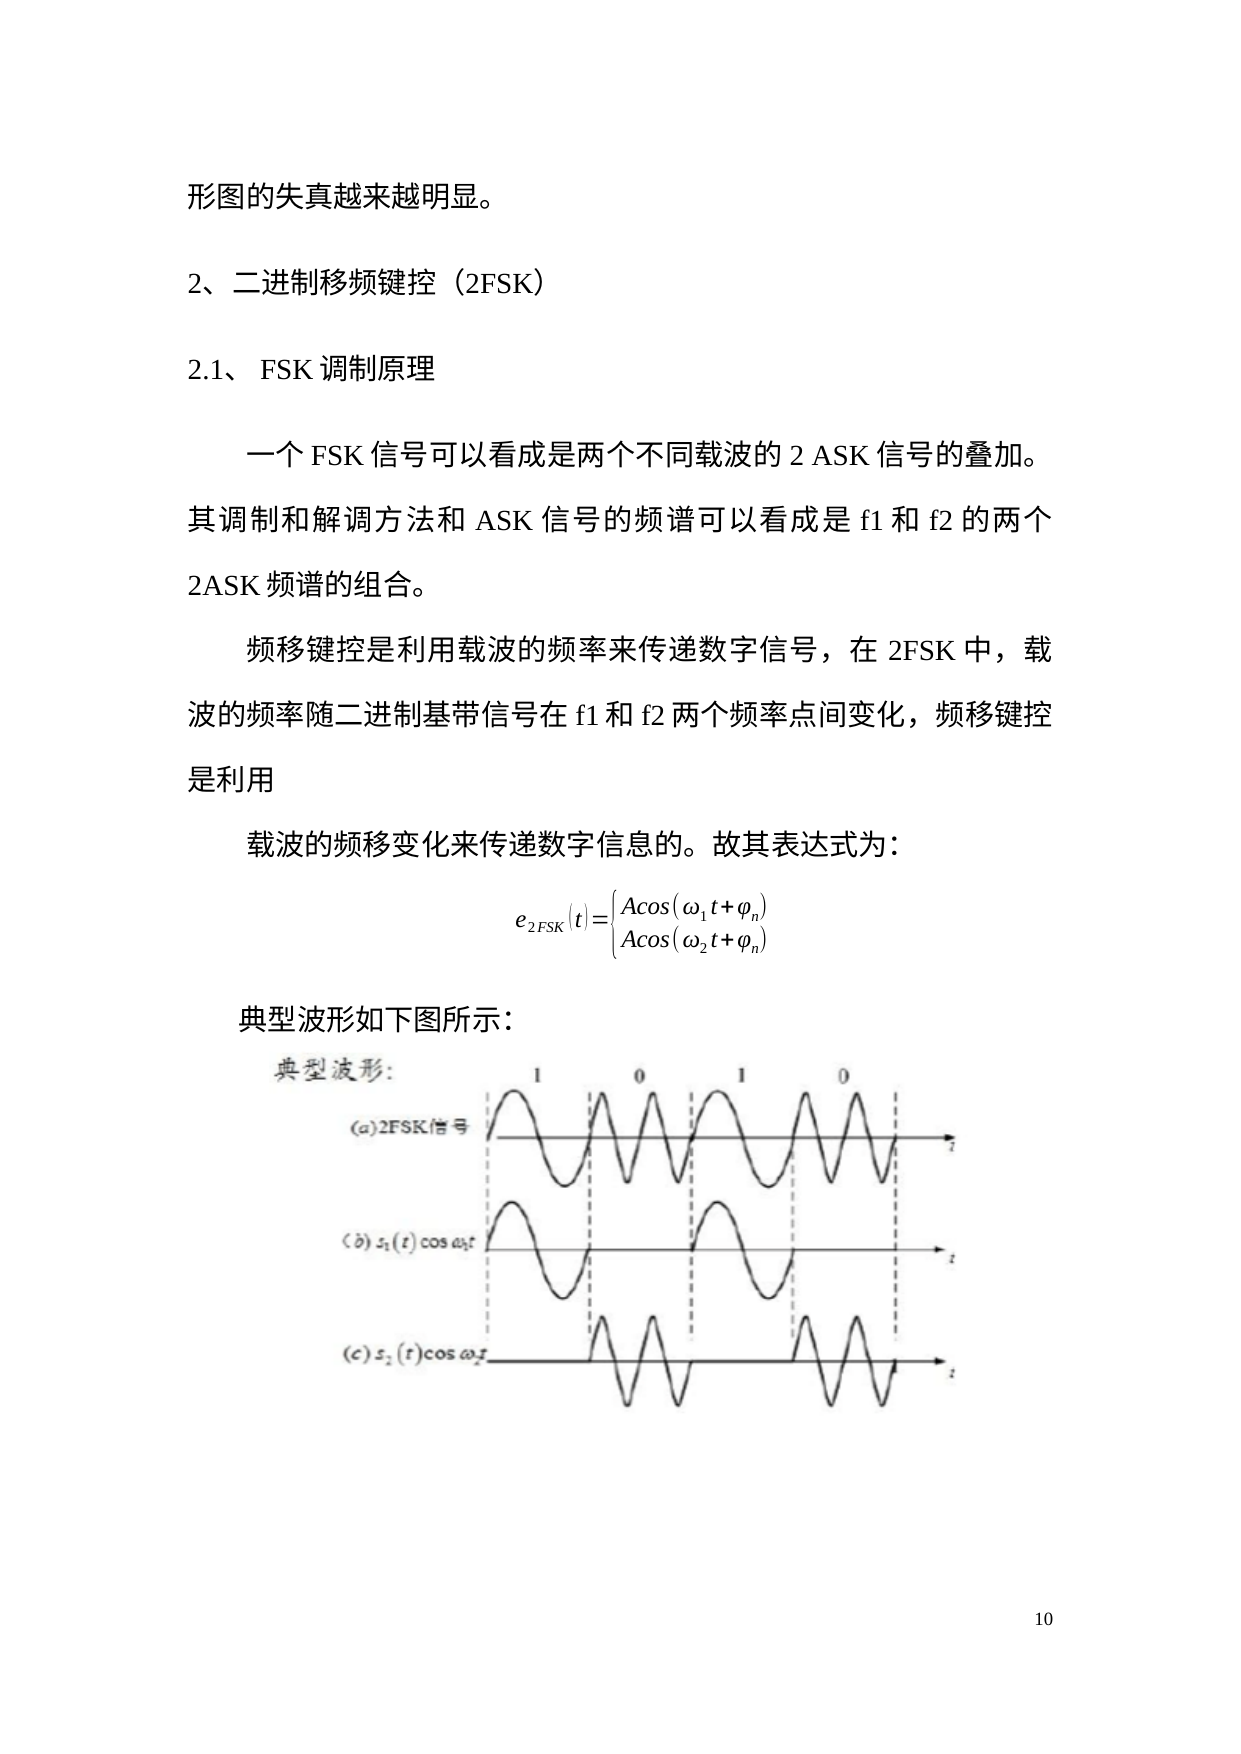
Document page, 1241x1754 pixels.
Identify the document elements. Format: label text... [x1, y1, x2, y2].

text 2.1、 FSK调制原理 [187, 334, 1053, 399]
text 频移键控是利用载波的频率来传递数字信号，在2FSK中，载波的频率随二进制基带信号在f1和f2两个频率点间变化，频移键控是利用 [187, 615, 1053, 810]
text 一个FSK信号可以看成是两个不同载波的2 ASK信号的叠加。其调制和解调方法和ASK信号的频谱可以看成是f1和f2的两个2ASK频谱的组合。 [187, 420, 1053, 615]
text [187, 162, 1053, 227]
list 二进制移频键控（2FSK） [187, 248, 1053, 313]
picture [265, 1050, 975, 1426]
text 载波的频移变化来传递数字信息的。故其表达式为： [187, 810, 1053, 875]
text 典型波形如下图所示： [209, 986, 1053, 1051]
